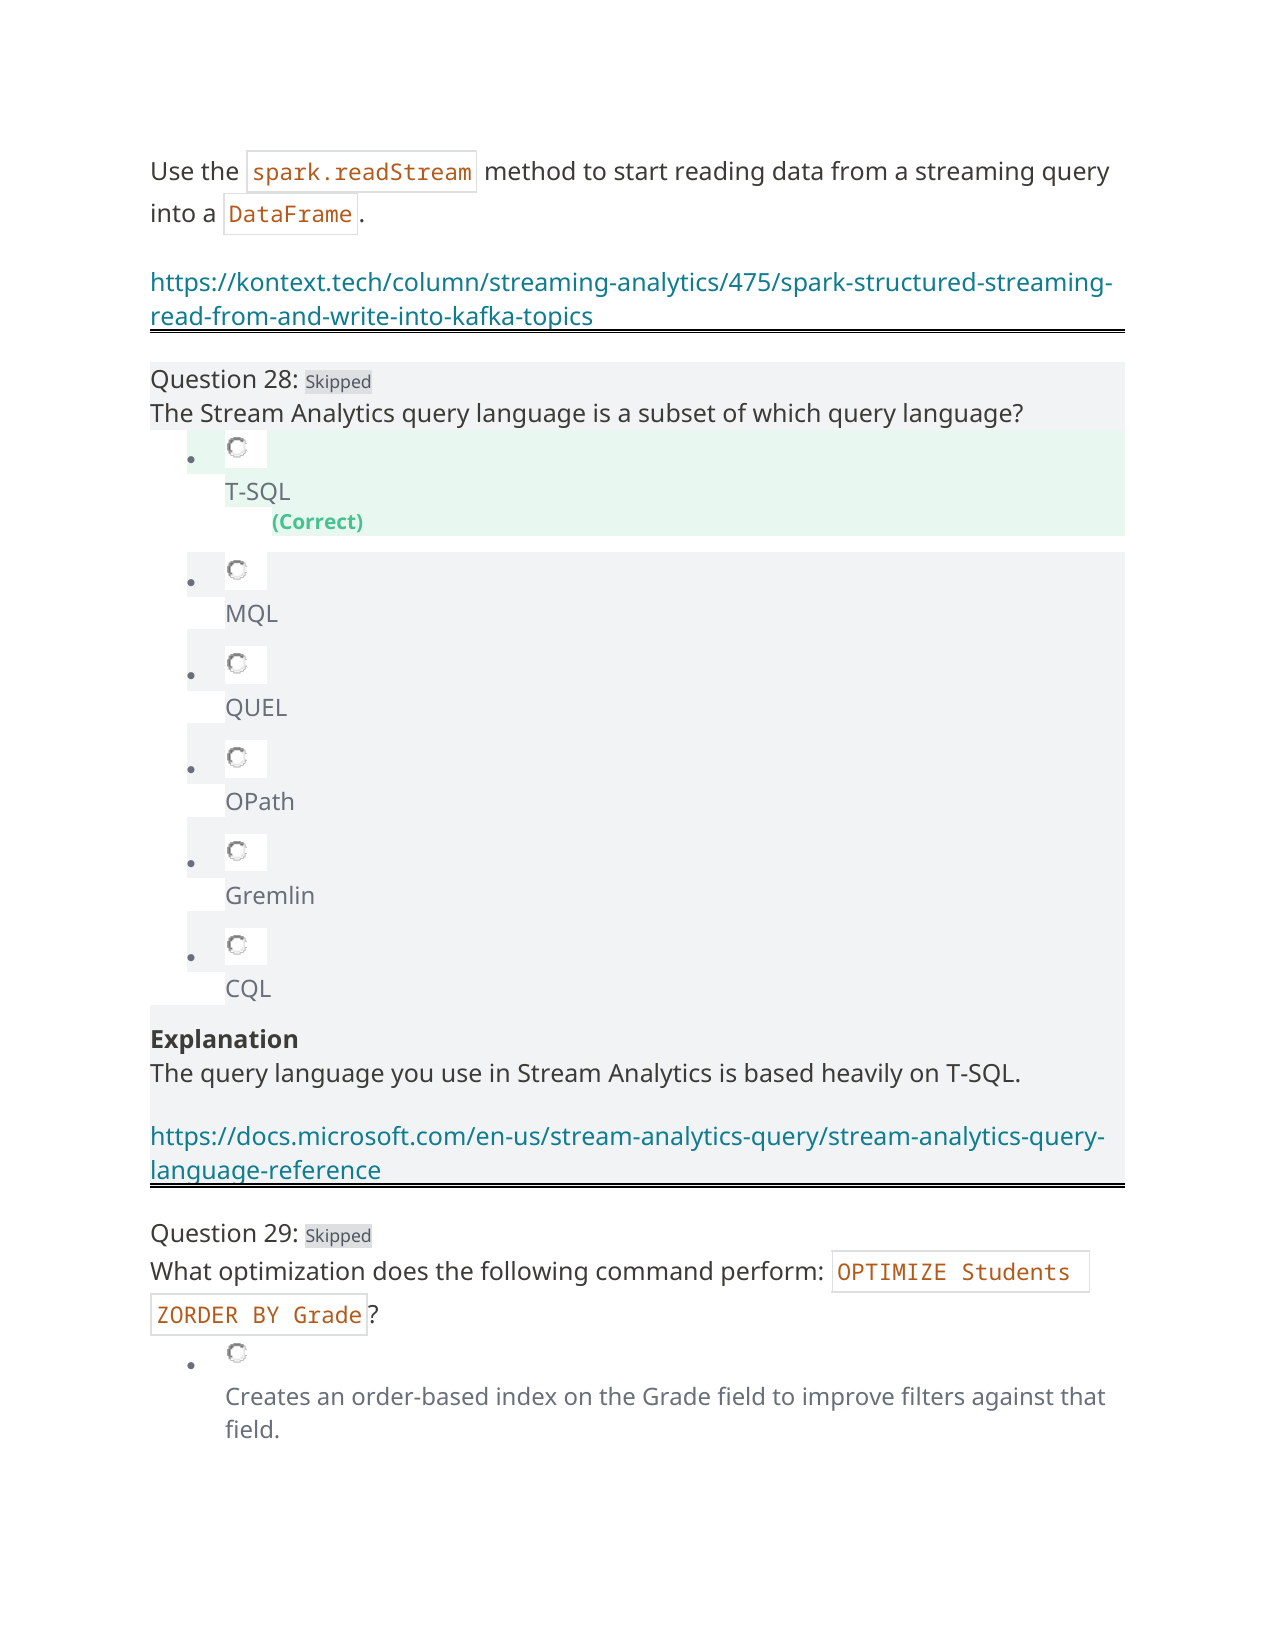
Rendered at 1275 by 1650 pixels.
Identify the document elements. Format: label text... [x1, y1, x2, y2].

list ​ [187, 928, 1125, 972]
text https://docs.microsoft.com/en-us/stream-analytics-query/stream-analytics-query-language-reference [150, 1119, 1125, 1183]
list ​ [187, 834, 1125, 878]
text Use the spark.readStream method to start reading data from a streaming query into a DataFrame. [358, 150, 1125, 235]
text T-SQL [225, 474, 1125, 507]
text QUEL [225, 691, 1125, 723]
list ​ [187, 552, 1125, 597]
text The query language you use in Stream Analytics is based heavily on T-SQL. [150, 1056, 1125, 1090]
list ​ [187, 430, 1125, 474]
text Use the spark.readStream method to start reading data from a streaming query into a DataFrame. [150, 150, 246, 235]
text (Correct) [272, 507, 1125, 536]
text OPath [225, 784, 1125, 817]
text The Stream Analytics query language is a subset of which query language? [150, 396, 1125, 430]
text CQL [225, 972, 1125, 1005]
text Question 28: Skipped [150, 362, 1125, 396]
text Creates an order-based index on the Grade field to improve filters against that field. [225, 1380, 1125, 1445]
text Gremlin [225, 878, 1125, 911]
text Question 29: Skipped [150, 1216, 1125, 1250]
text Explanation [150, 1022, 1125, 1056]
list ​ [187, 1336, 1125, 1380]
text MQL [225, 597, 1125, 629]
text https://kontext.tech/column/streaming-analytics/475/spark-structured-streaming-read-from-and-write-into-kafka-topics [150, 264, 1125, 329]
text What optimization does the following command perform: OPTIMIZE Students ZORDER BY Grade? [150, 1250, 1125, 1336]
list ​ [187, 646, 1125, 691]
list ​ [187, 740, 1125, 784]
